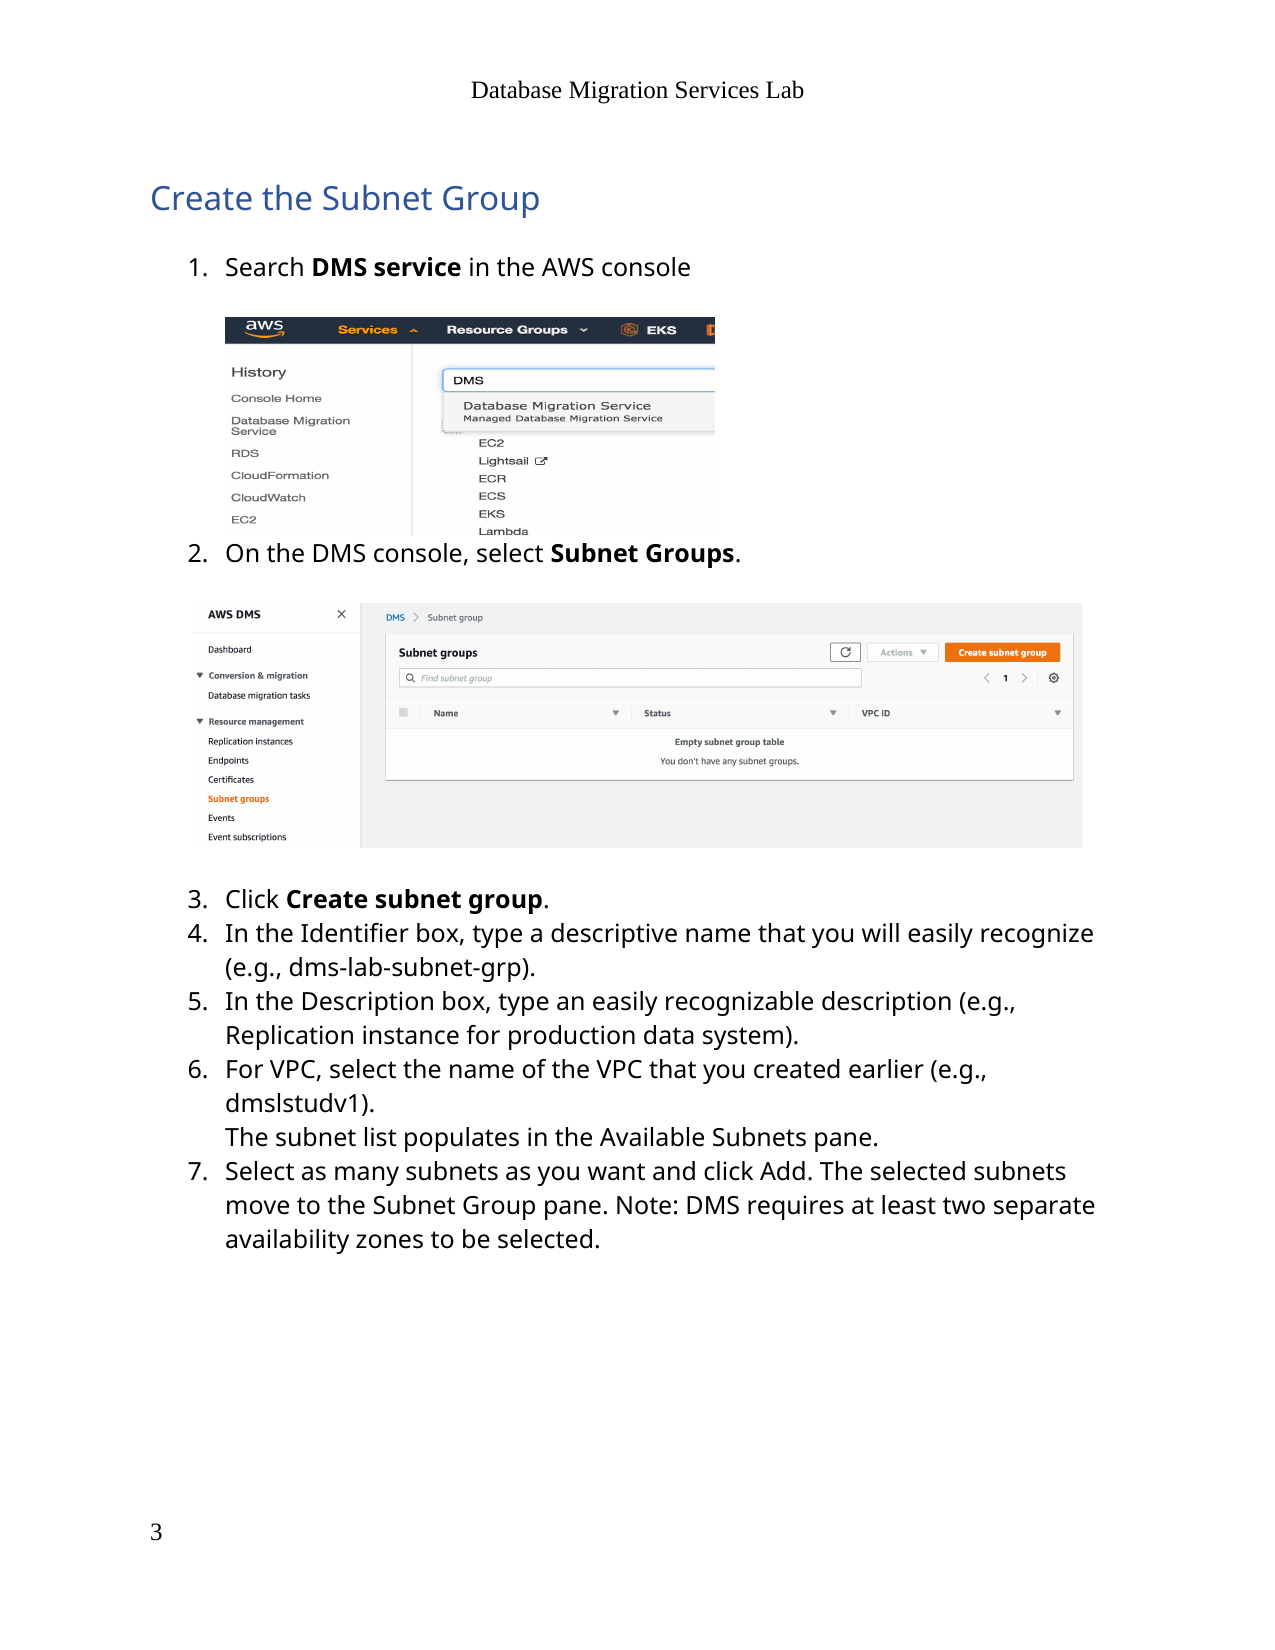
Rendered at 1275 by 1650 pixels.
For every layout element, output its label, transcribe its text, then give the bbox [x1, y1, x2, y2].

list In the Identifier box, type a descriptive name that you will easily recognize (e.g., dms-lab-subnet-grp). [187, 915, 1125, 983]
list For VPC, select the name of the VPC that you created earlier (e.g., dmslstudv1). The subnet list populates in the Available Subnets pane. [187, 1052, 1125, 1154]
picture [192, 603, 1083, 848]
picture [225, 317, 715, 536]
list Search DMS service in the AWS console [187, 249, 1125, 283]
list Select as many subnets as you want and click Add. The selected subnets move to the Subnet Group pane. Note: DMS requires at least two separate availability zones to be selected. [187, 1154, 1125, 1256]
list In the Description box, type an easily recognizable description (e.g., Replication instance for production data system). [187, 983, 1125, 1052]
list On the DMS console, select Subnet Groups. [187, 535, 1125, 569]
list Click Create subnet group. [187, 881, 1125, 915]
subtitle Create the Subnet Group [150, 175, 1125, 220]
